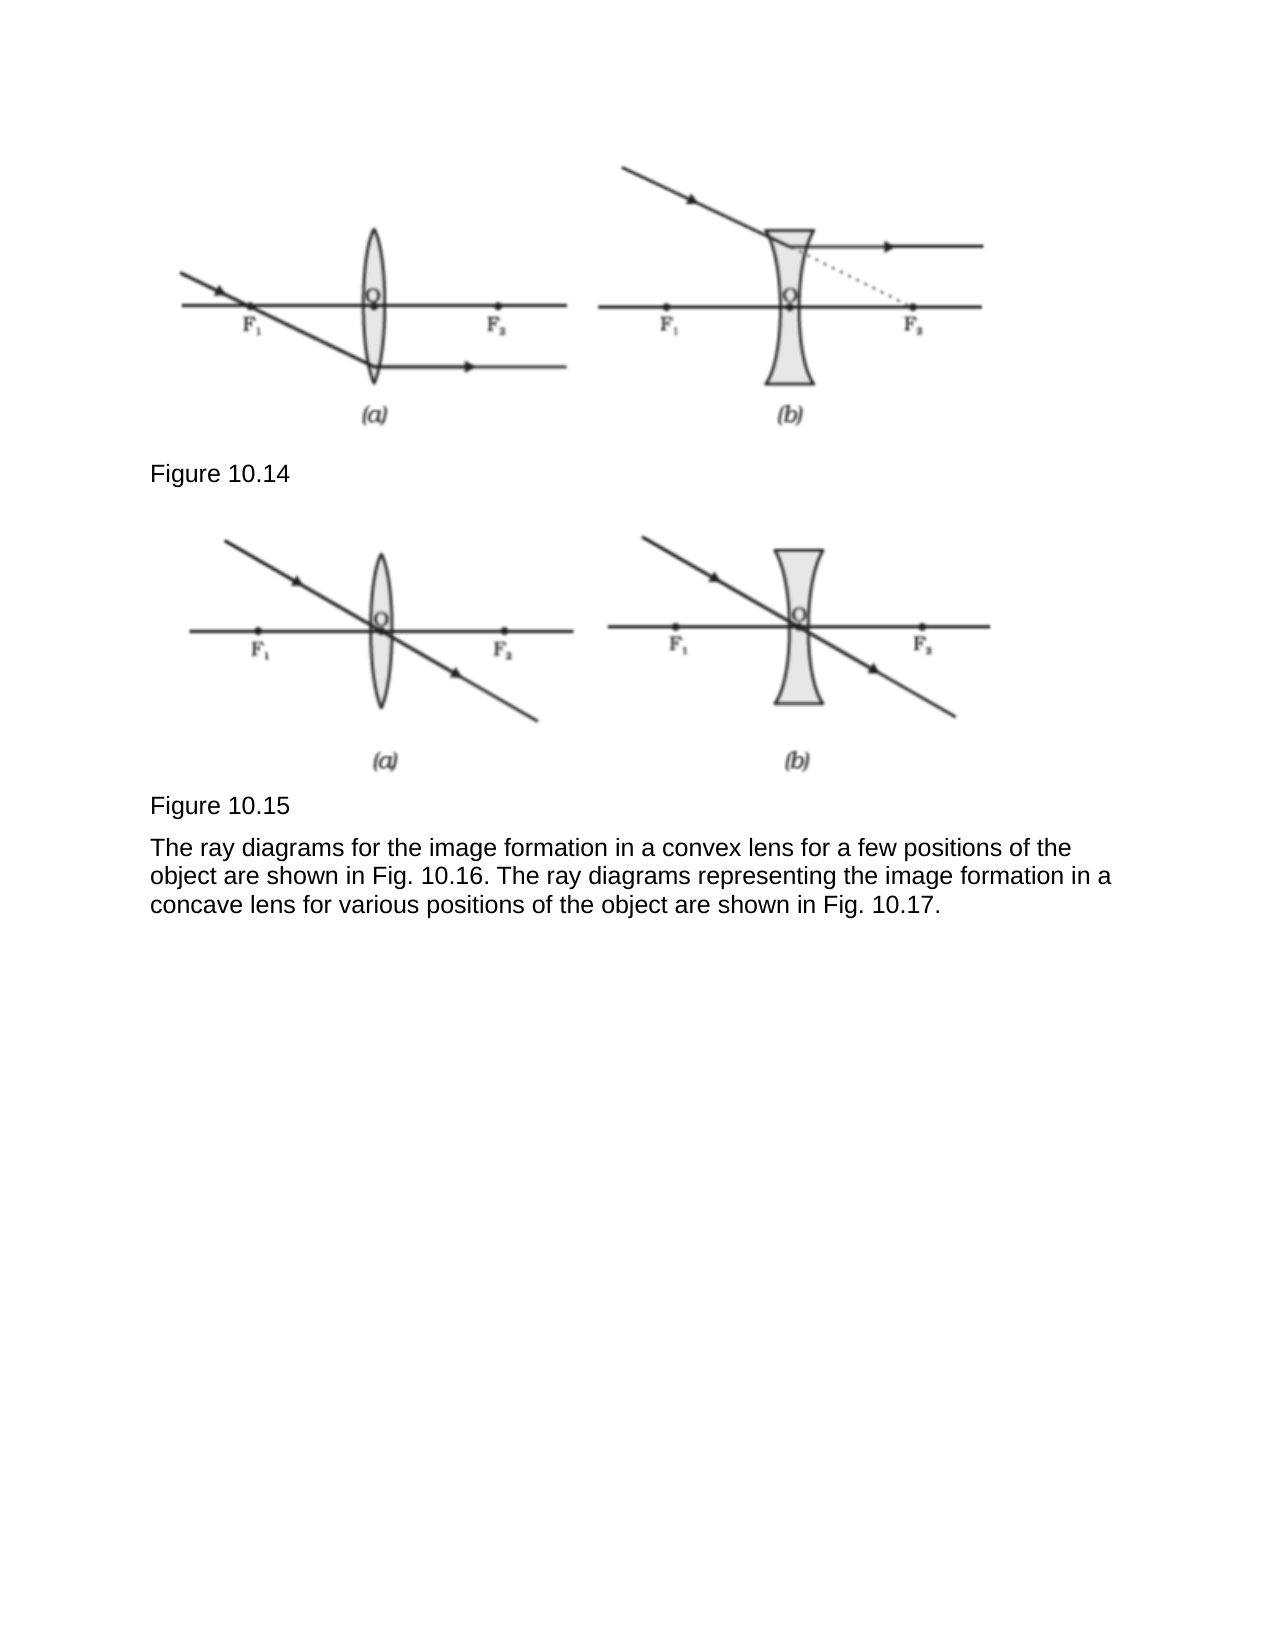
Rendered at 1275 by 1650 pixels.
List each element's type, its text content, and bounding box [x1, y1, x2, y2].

picture [150, 500, 1024, 779]
text Figure 10.14 [150, 459, 1125, 488]
text Figure 10.15 [150, 791, 1125, 820]
text The ray diagrams for the image formation in a convex lens for a few positions of the object are shown in Fig. 10.16. The ray diagrams representing the image formation in a concave lens for various positions of the object are shown in Fig. 10.17. [150, 832, 1125, 919]
picture [150, 150, 1011, 447]
